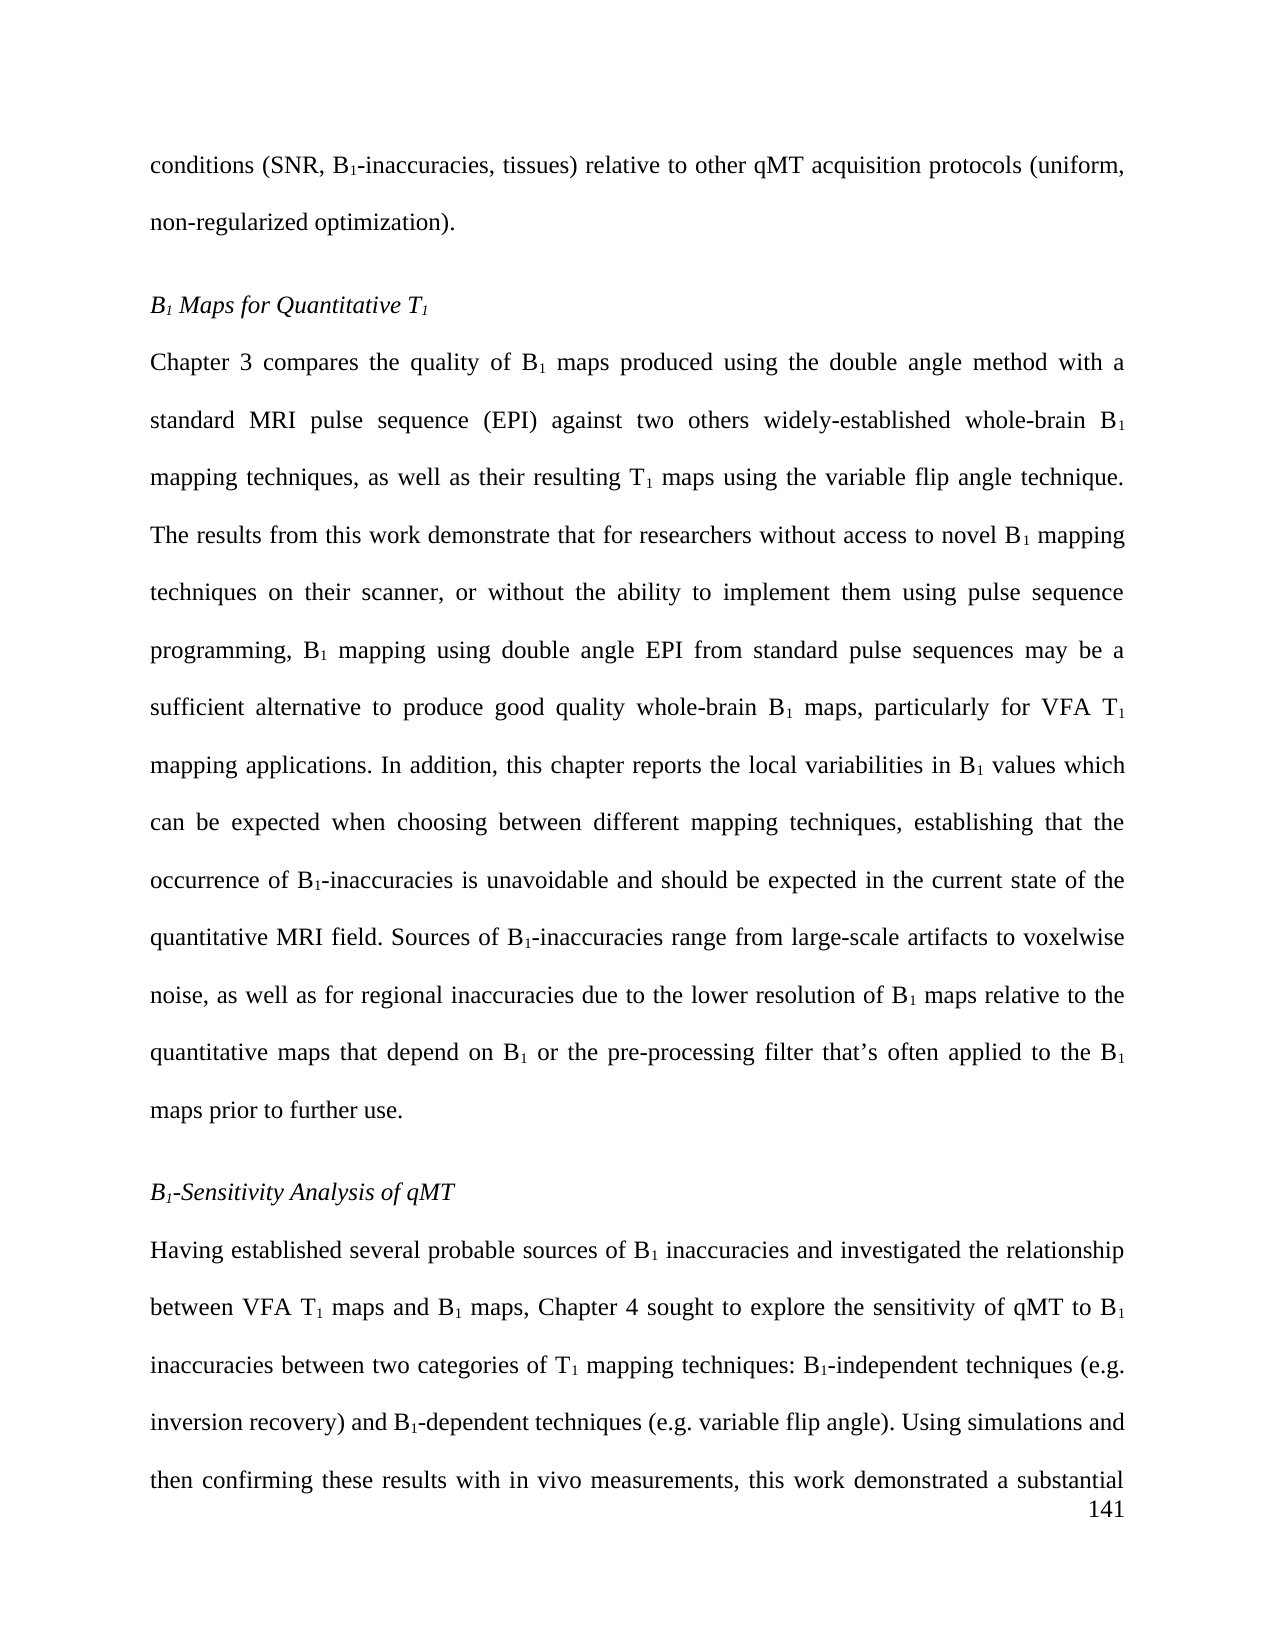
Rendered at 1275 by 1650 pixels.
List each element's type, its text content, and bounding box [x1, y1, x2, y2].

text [150, 150, 1125, 236]
text B1 Maps for Quantitative T1 [150, 290, 1125, 319]
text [150, 1235, 1125, 1494]
text B1-Sensitivity Analysis of qMT [150, 1177, 1125, 1206]
text Chapter 3 compares the quality of B1 maps produced using the double angle method with a standard MRI pulse sequence (EPI) against two others widely-established whole-brain B1 mapping techniques, as well as their resulting T1 maps using the variable flip angle technique. The results from this work demonstrate that for researchers without access to novel B1 mapping techniques on their scanner, or without the ability to implement them using pulse sequence programming, B1 mapping using double angle EPI from standard pulse sequences may be a sufficient alternative to produce good quality whole-brain B1 maps, particularly for VFA T1 mapping applications. In addition, this chapter reports the local variabilities in B1 values which can be expected when choosing between different mapping techniques, establishing that the occurrence of B1-inaccuracies is unavoidable and should be expected in the current state of the quantitative MRI field. Sources of B1-inaccuracies range from large-scale artifacts to voxelwise noise, as well as for regional inaccuracies due to the lower resolution of B1 maps relative to the quantitative maps that depend on B1 or the pre-processing filter that’s often applied to the B1 maps prior to further use. [150, 347, 1125, 1124]
